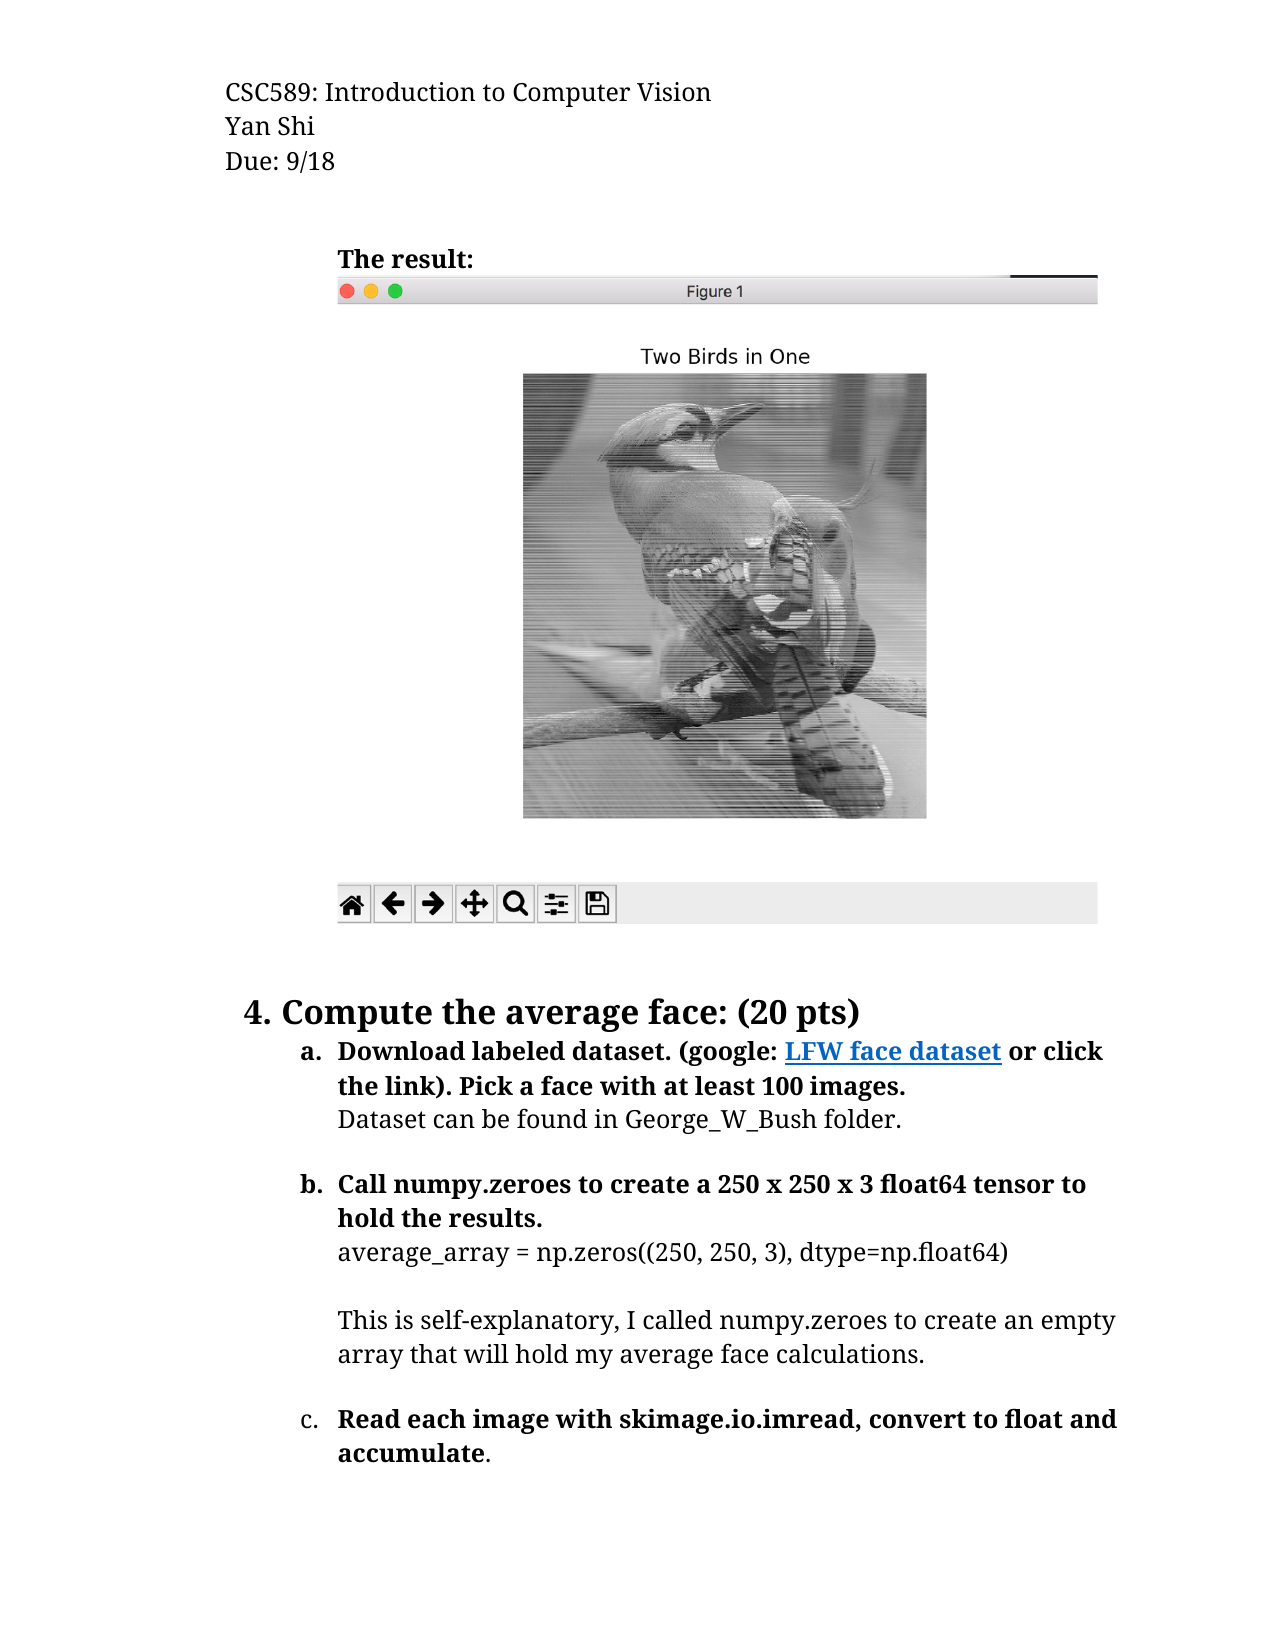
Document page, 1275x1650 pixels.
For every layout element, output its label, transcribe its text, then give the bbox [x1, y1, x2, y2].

list Call numpy.zeroes to create a 250 x 250 x 3 float64 tensor to hold the results. average_array = np.zeros((250, 250, 3), dtype=np.float64) This is self-explanatory, I called numpy.zeroes to create an empty array that will hold my average face calculations. [300, 1167, 1125, 1402]
list Download labeled dataset. (google: LFW face dataset or click the link). Pick a face with at least 100 images. Dataset can be found in George_W_Bush folder. [300, 1034, 1125, 1167]
picture [337, 275, 1098, 924]
list Read each image with skimage.io.imread, convert to float and accumulate. [300, 1402, 1125, 1470]
list Compute the average face: (20 pts) [244, 989, 1125, 1034]
